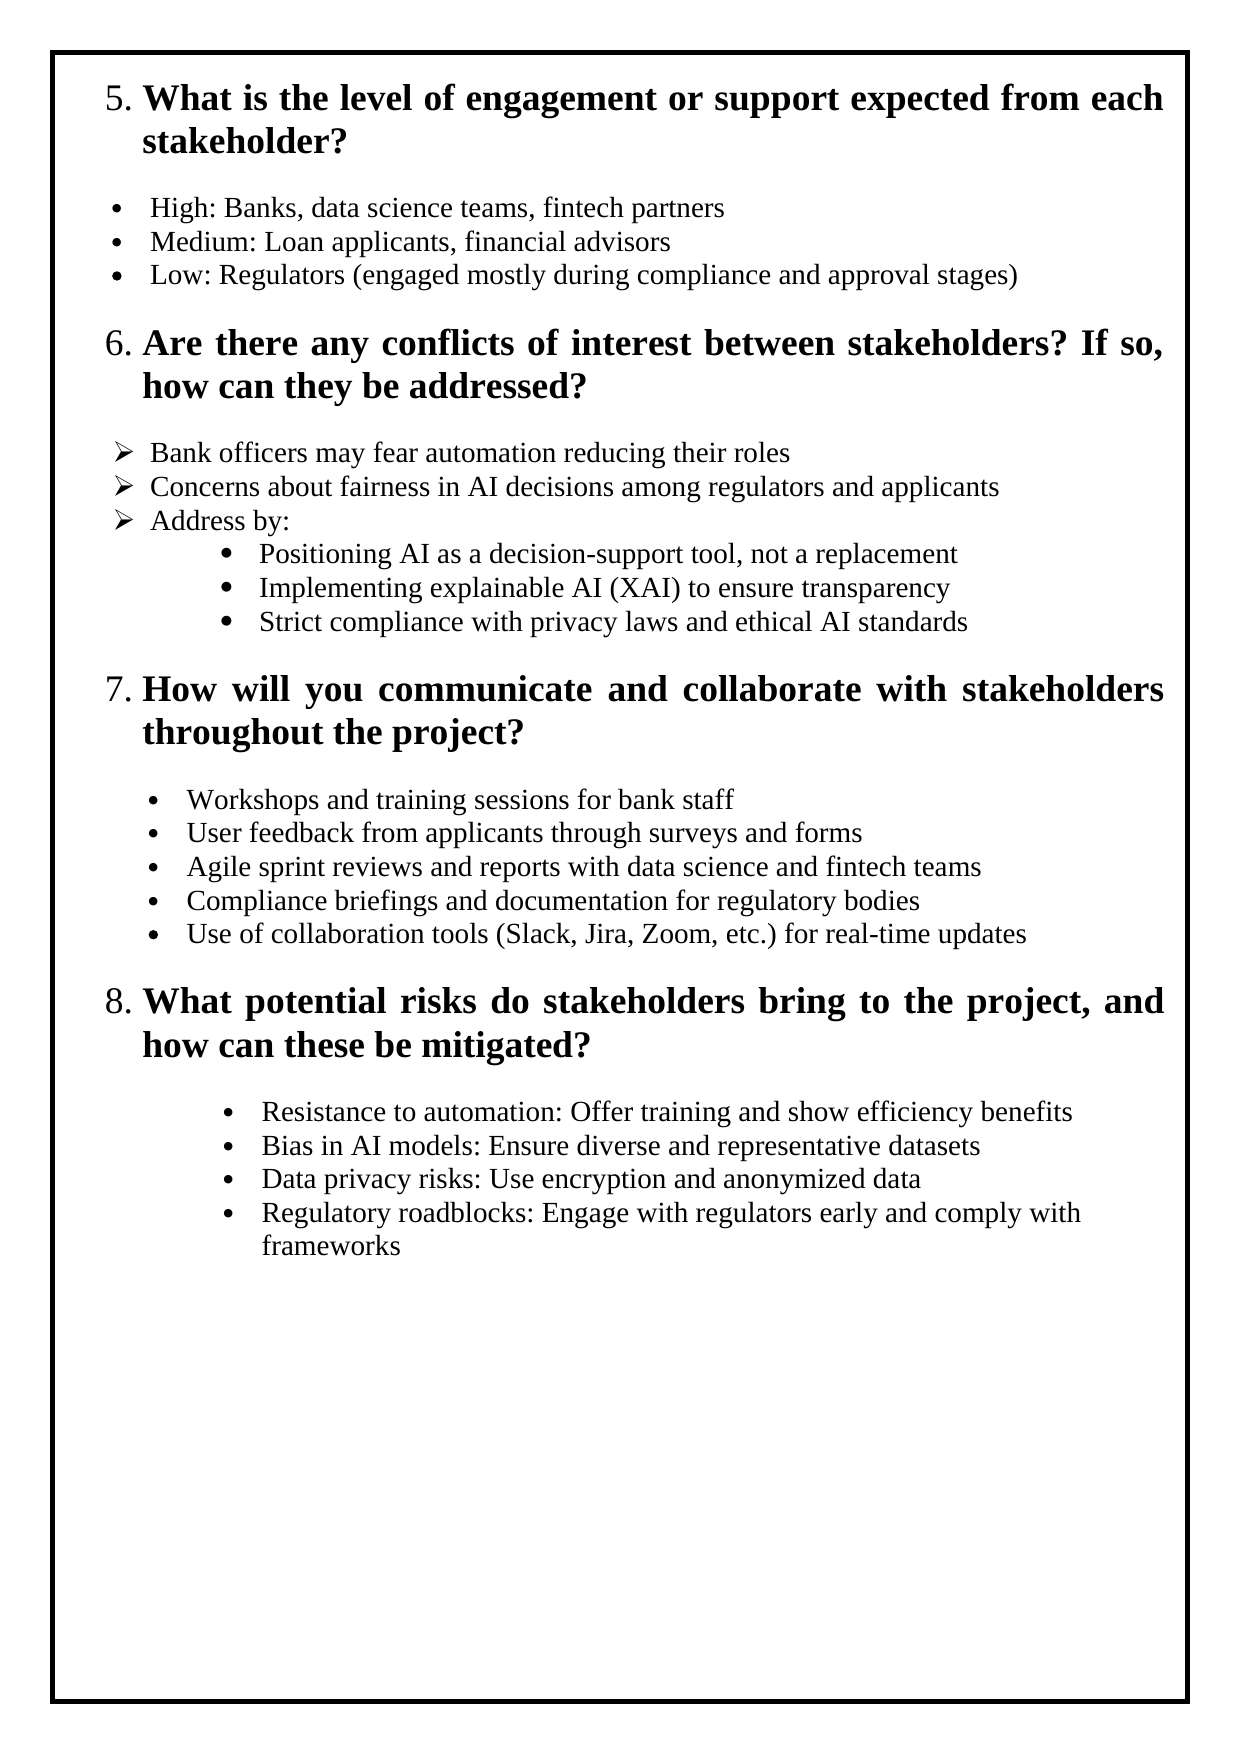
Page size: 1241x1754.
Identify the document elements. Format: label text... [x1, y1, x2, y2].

list Compliance briefings and documentation for regulatory bodies [149, 883, 1165, 916]
list Regulatory roadblocks: Engage with regulators early and comply with frameworks [224, 1195, 1165, 1262]
list Address by: [112, 503, 1165, 537]
list User feedback from applicants through surveys and forms [149, 816, 1165, 849]
list Concerns about fairness in AI decisions among regulators and applicants [112, 469, 1165, 503]
list Workshops and training sessions for bank staff [149, 782, 1165, 816]
list Medium: Loan applicants, financial advisors [112, 224, 1165, 257]
list Positioning AI as a decision-support tool, not a replacement [221, 537, 1165, 570]
list Strict compliance with privacy laws and ethical AI standards [221, 604, 1165, 637]
list Data privacy risks: Use encryption and anonymized data [224, 1161, 1165, 1195]
list High: Banks, data science teams, fintech partners [112, 190, 1165, 224]
list Are there any conflicts of interest between stakeholders? If so, how can they be addressed? [104, 320, 1165, 406]
list Bias in AI models: Ensure diverse and representative datasets [224, 1128, 1165, 1161]
list Use of collaboration tools (Slack, Jira, Zoom, etc.) for real-time updates [149, 916, 1165, 950]
list Bank officers may fear automation reducing their roles [112, 436, 1165, 469]
list Agile sprint reviews and reports with data science and fintech teams [149, 849, 1165, 883]
list Low: Regulators (engaged mostly during compliance and approval stages) [112, 257, 1165, 291]
list What is the level of engagement or support expected from each stakeholder? [104, 75, 1165, 161]
list Implementing explainable AI (XAI) to ensure transparency [221, 570, 1165, 604]
list Resistance to automation: Offer training and show efficiency benefits [224, 1094, 1165, 1128]
list How will you communicate and collaborate with stakeholders throughout the project? [104, 667, 1165, 753]
list What potential risks do stakeholders bring to the project, and how can these be mitigated? [104, 979, 1165, 1065]
